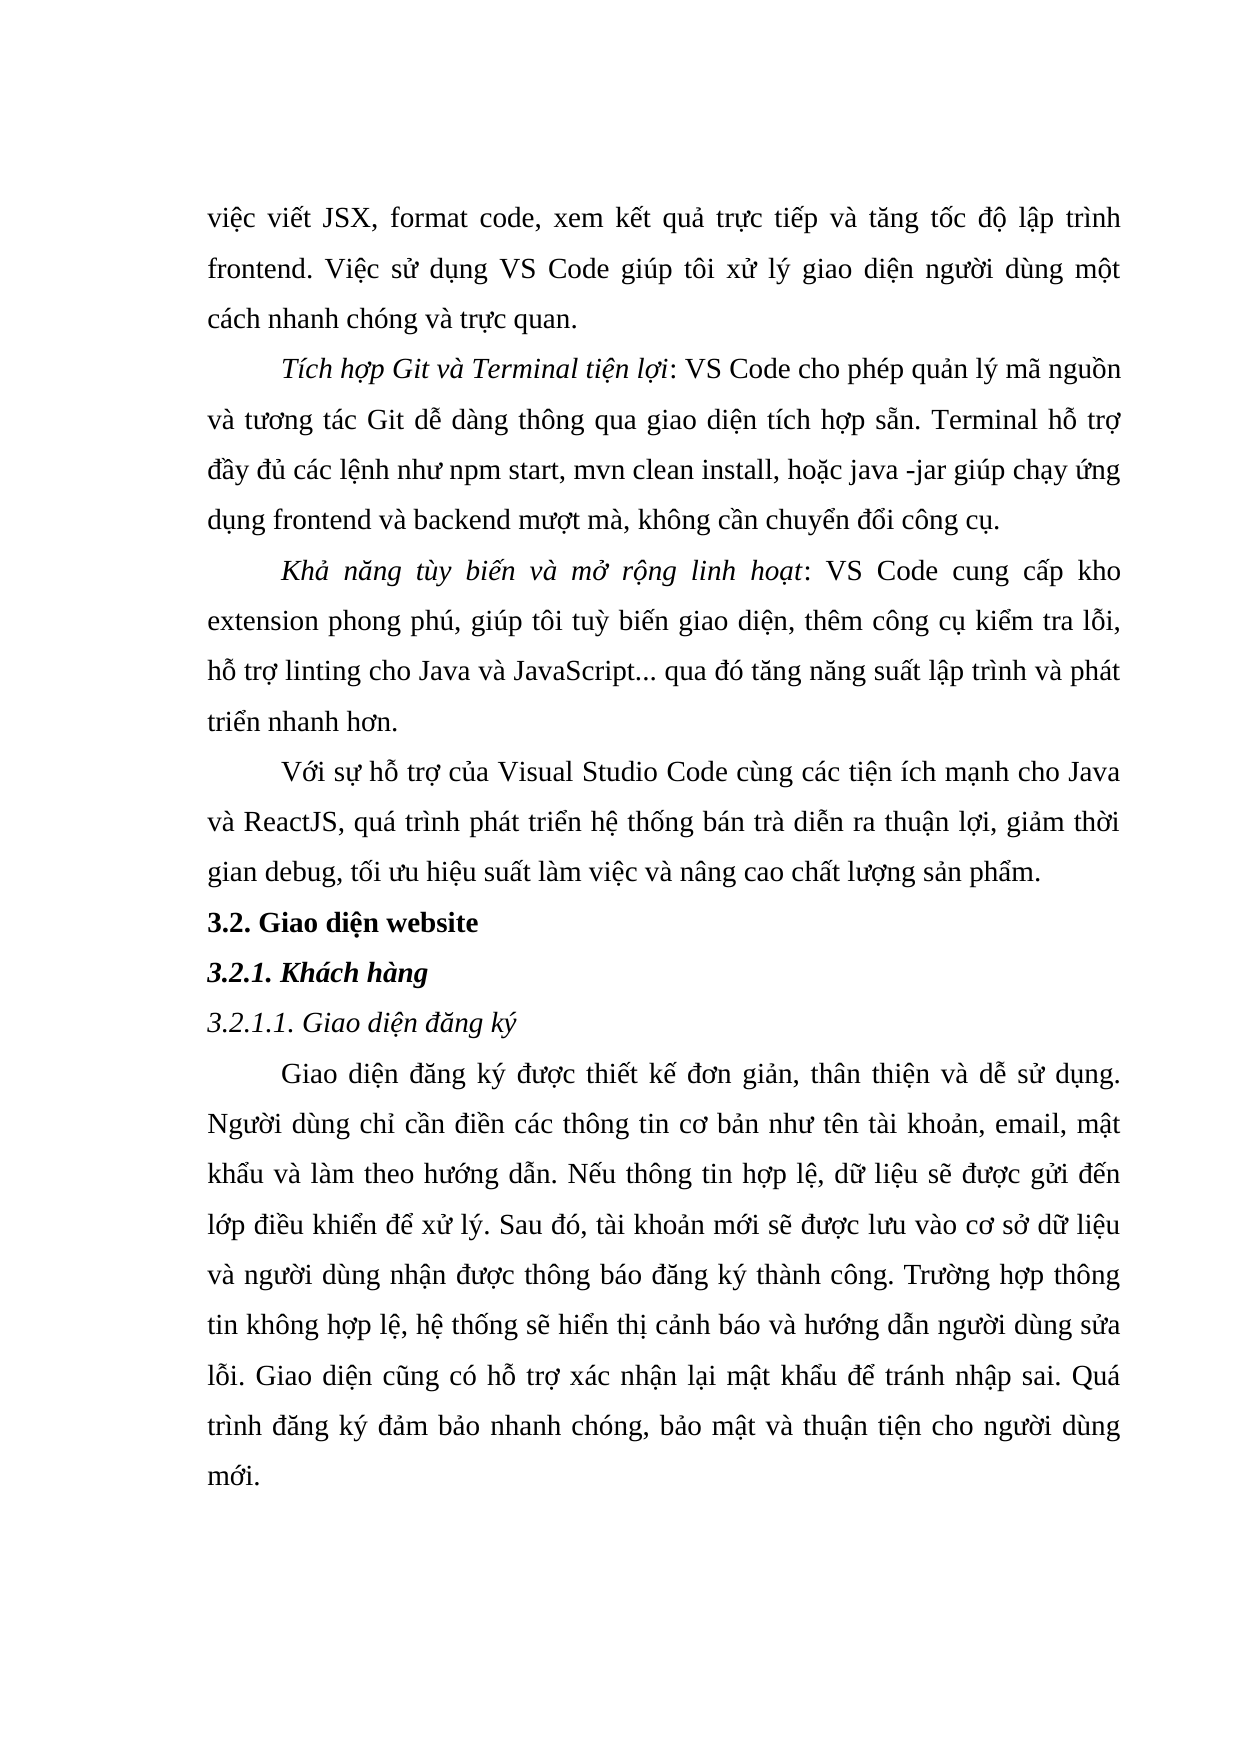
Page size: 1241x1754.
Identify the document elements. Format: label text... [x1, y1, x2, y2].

text Khả năng tùy biến và mở rộng linh hoạt: VS Code cung cấp kho extension phong phú, giúp tôi tuỳ biến giao diện, thêm công cụ kiểm tra lỗi, hỗ trợ linting cho Java và JavaScript... qua đó tăng năng suất lập trình và phát triển nhanh hơn. [207, 553, 1122, 737]
text Với sự hỗ trợ của Visual Studio Code cùng các tiện ích mạnh cho Java và ReactJS, quá trình phát triển hệ thống bán trà diễn ra thuận lợi, giảm thời gian debug, tối ưu hiệu suất làm việc và nâng cao chất lượng sản phẩm. [207, 754, 1122, 888]
text Giao diện đăng ký được thiết kế đơn giản, thân thiện và dễ sử dụng. Người dùng chỉ cần điền các thông tin cơ bản như tên tài khoản, email, mật khẩu và làm theo hướng dẫn. Nếu thông tin hợp lệ, dữ liệu sẽ được gửi đến lớp điều khiển để xử lý. Sau đó, tài khoản mới sẽ được lưu vào cơ sở dữ liệu và người dùng nhận được thông báo đăng ký thành công. Trường hợp thông tin không hợp lệ, hệ thống sẽ hiển thị cảnh báo và hướng dẫn người dùng sửa lỗi. Giao diện cũng có hỗ trợ xác nhận lại mật khẩu để tránh nhập sai. Quá trình đăng ký đảm bảo nhanh chóng, bảo mật và thuận tiện cho người dùng mới. [207, 1056, 1122, 1492]
text 3.2. Giao diện website [207, 905, 1122, 938]
text 3.2.1. Khách hàng [207, 955, 1122, 989]
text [207, 201, 1122, 335]
text 3.2.1.1. Giao diện đăng ký [207, 1006, 1122, 1039]
text Tích hợp Git và Terminal tiện lợi: VS Code cho phép quản lý mã nguồn và tương tác Git dễ dàng thông qua giao diện tích hợp sẵn. Terminal hỗ trợ đầy đủ các lệnh như npm start, mvn clean install, hoặc java -jar giúp chạy ứng dụng frontend và backend mượt mà, không cần chuyển đổi công cụ. [207, 351, 1122, 536]
